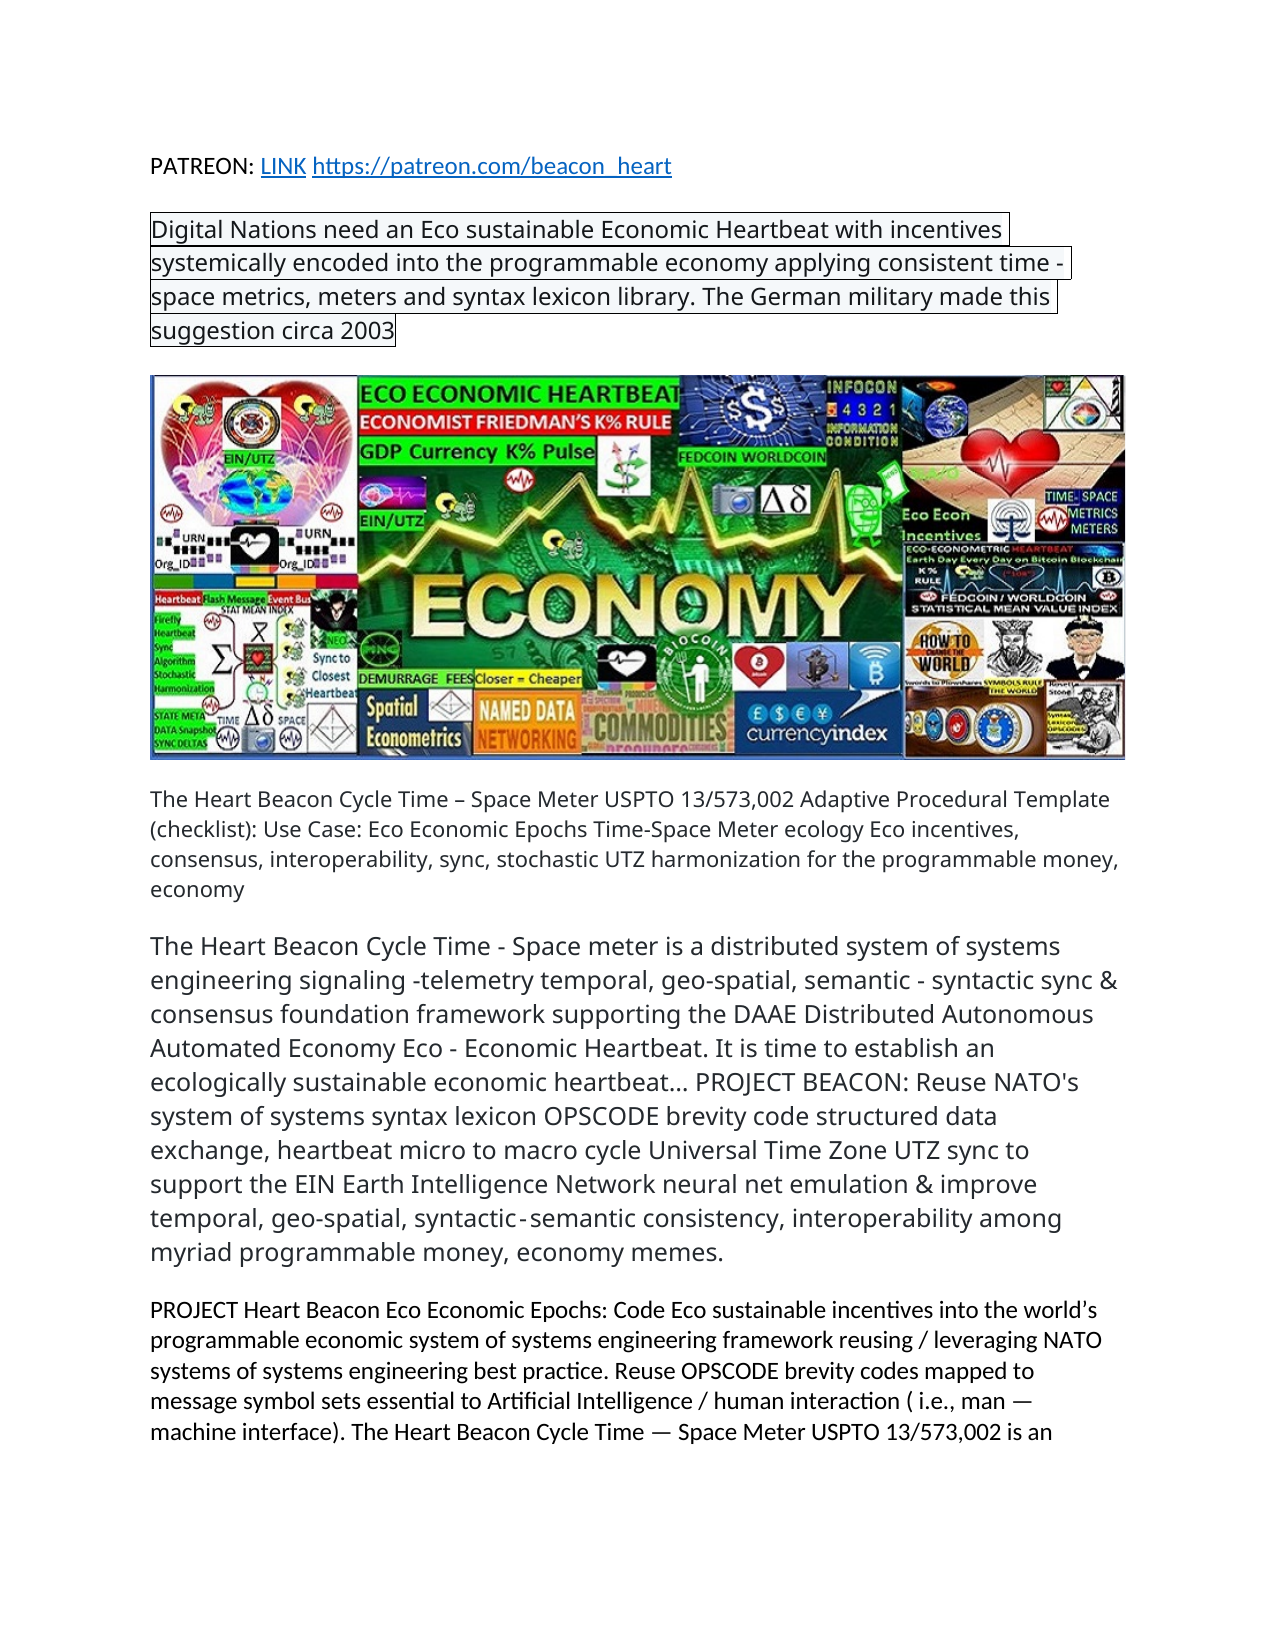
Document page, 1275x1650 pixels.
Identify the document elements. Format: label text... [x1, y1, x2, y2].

text The Heart Beacon Cycle Time – Space Meter USPTO 13/573,002 Adaptive Procedural Template (checklist): Use Case: Eco Economic Epochs Time-Space Meter ecology Eco incentives, consensus, interoperability, sync, stochastic UTZ harmonization for the programmable money, economy [150, 784, 1125, 903]
picture [150, 375, 1125, 760]
text PATREON: LINK https://patreon.com/beacon_heart [150, 150, 1125, 181]
text Digital Nations need an Eco sustainable Economic Heartbeat with incentives systemically encoded into the programmable economy applying consistent time - space metrics, meters and syntax lexicon library. The German military made this suggestion circa 2003 [396, 212, 1125, 347]
text The Heart Beacon Cycle Time - Space meter is a distributed system of systems engineering signaling -telemetry temporal, geo-spatial, semantic - syntactic sync & consensus foundation framework supporting the DAAE Distributed Autonomous Automated Economy Eco - Economic Heartbeat. It is time to establish an ecologically sustainable economic heartbeat… PROJECT BEACON: Reuse NATO's system of systems syntax lexicon OPSCODE brevity code structured data exchange, heartbeat micro to macro cycle Universal Time Zone UTZ sync to support the EIN Earth Intelligence Network neural net emulation & improve temporal, geo-spatial, syntactic - semantic consistency, interoperability among myriad programmable money, economy memes. [150, 928, 1125, 1269]
